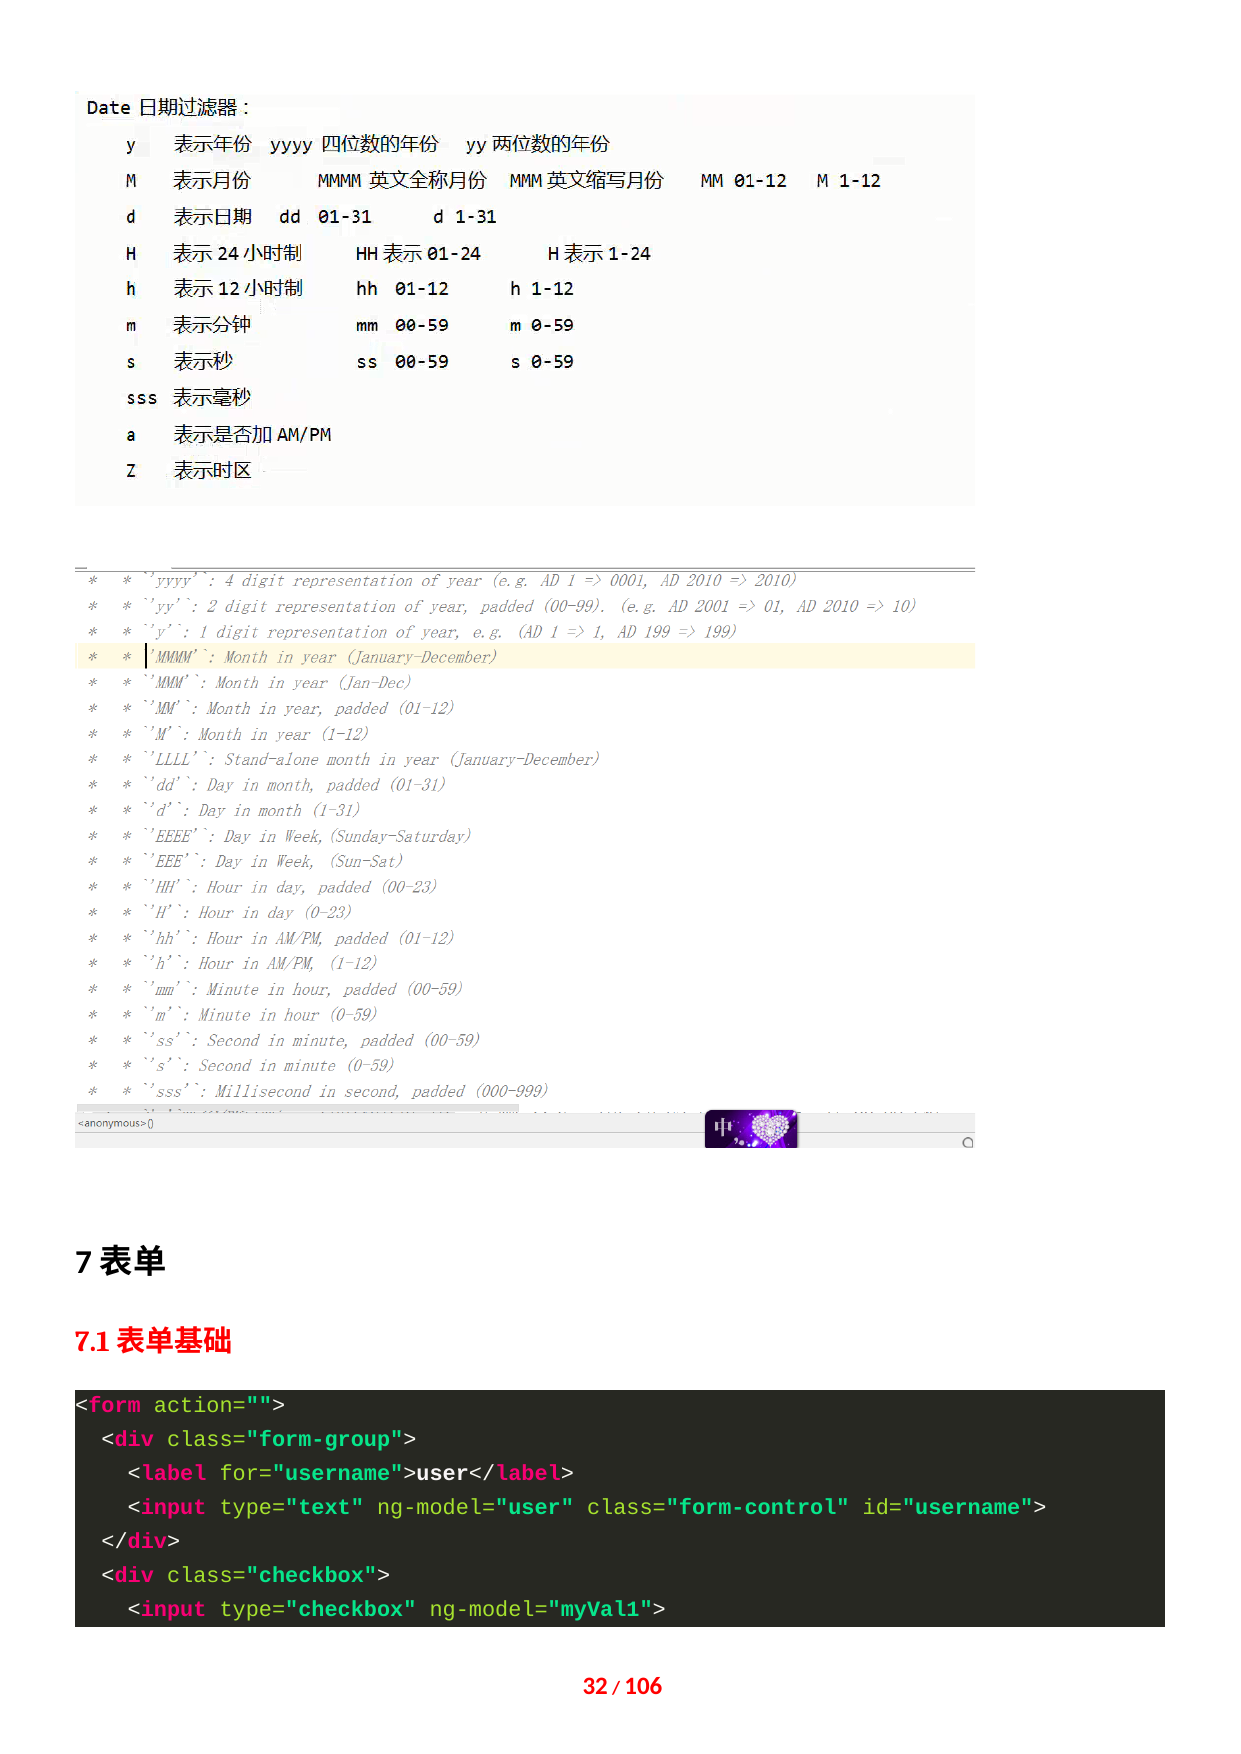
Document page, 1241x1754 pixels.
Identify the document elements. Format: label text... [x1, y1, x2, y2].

text <input type="checkbox" ng-model="myVal1"> [75, 1593, 1165, 1627]
text <input type="text" ng-model="user" class="form-control" id="username"> [75, 1492, 1165, 1526]
subtitle 表单 [75, 1225, 1165, 1293]
picture [75, 567, 976, 1148]
text <label for="username">user</label> [75, 1458, 1165, 1492]
text </div> [75, 1526, 1165, 1559]
text <form action=""> [75, 1390, 1165, 1424]
subtitle 表单基础 [75, 1305, 1165, 1373]
picture [75, 91, 976, 506]
text <div class="form-group"> [75, 1424, 1165, 1458]
text <div class="checkbox"> [75, 1559, 1165, 1593]
